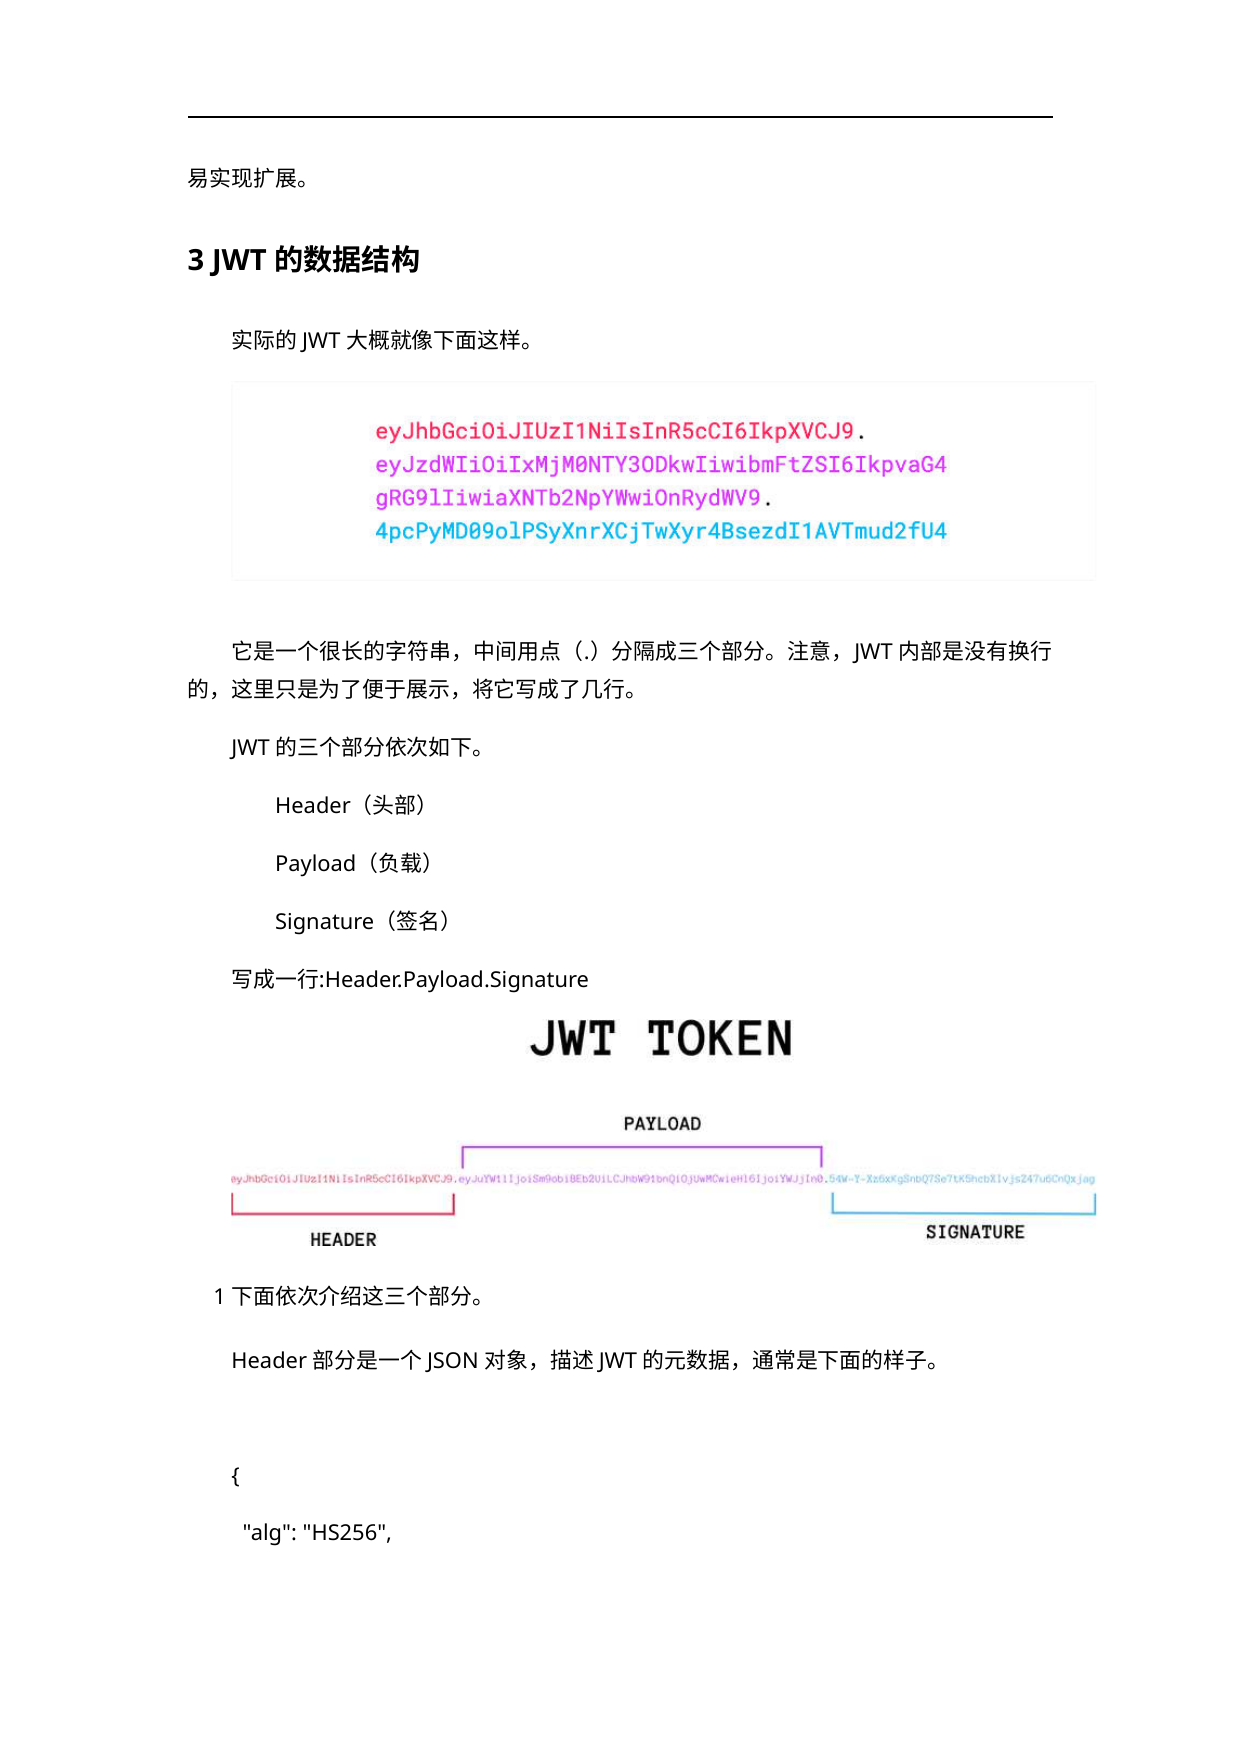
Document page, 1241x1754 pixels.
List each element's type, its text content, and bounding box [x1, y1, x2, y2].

text 它是一个很长的字符串，中间用点（.）分隔成三个部分。注意，JWT 内部是没有换行的，这里只是为了便于展示，将它写成了几行。 [187, 634, 1053, 704]
picture [231, 381, 1097, 581]
text 写成一行:Header.Payload.Signature [187, 961, 1053, 994]
text Header（头部） [187, 787, 1053, 820]
text { [187, 1458, 1053, 1491]
text Payload（负载） [187, 845, 1053, 878]
subtitle 下面依次介绍这三个部分。 [187, 1278, 1053, 1311]
text 实际的 JWT 大概就像下面这样。 [187, 323, 1053, 356]
text Signature（签名） [187, 903, 1053, 936]
subtitle JWT 的数据结构 [187, 225, 1053, 290]
text JWT 的三个部分依次如下。 [187, 729, 1053, 762]
text "alg": "HS256", [187, 1516, 1053, 1548]
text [187, 161, 1053, 193]
text Header 部分是一个 JSON 对象，描述 JWT 的元数据，通常是下面的样子。 [187, 1343, 1053, 1375]
picture [231, 1019, 1097, 1246]
